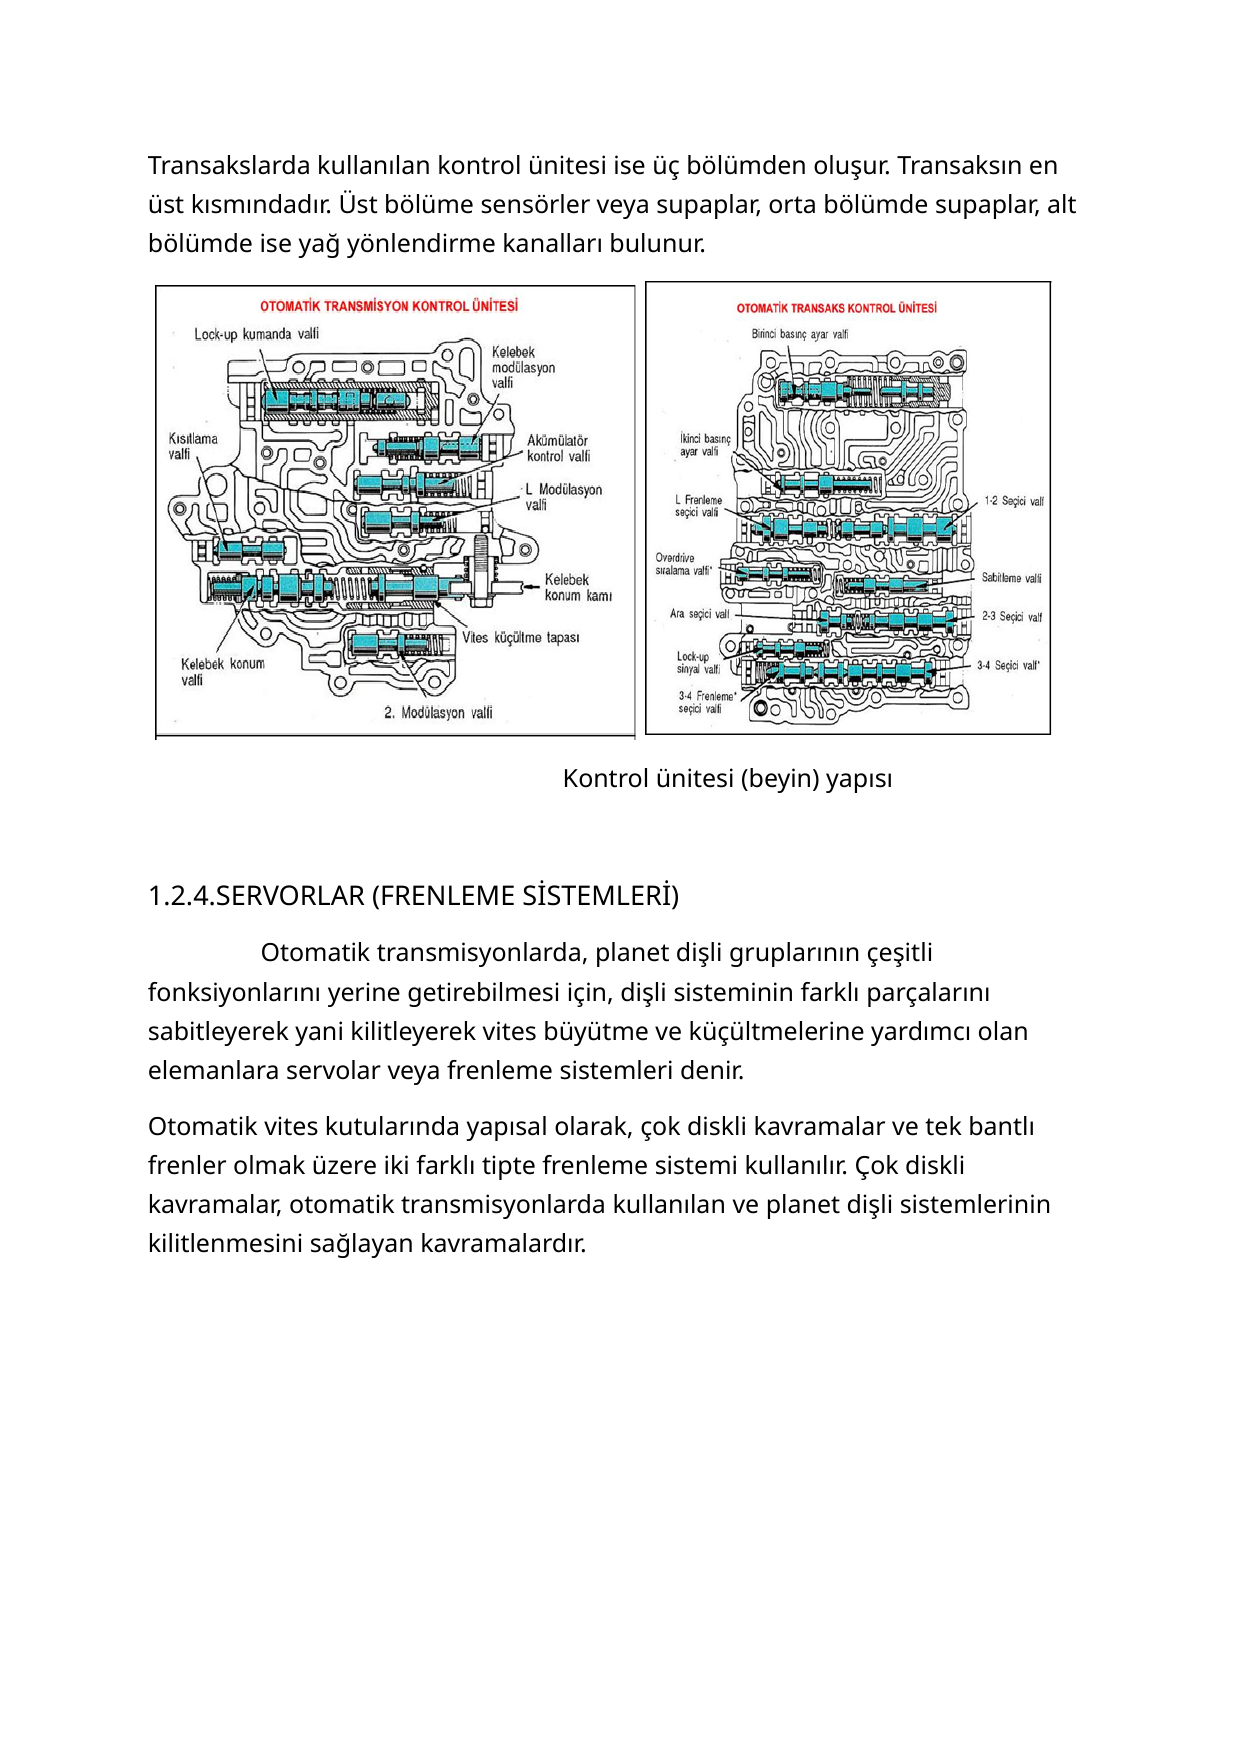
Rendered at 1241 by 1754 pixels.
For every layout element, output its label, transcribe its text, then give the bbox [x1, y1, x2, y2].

text Otomatik transmisyonlarda, planet dişli gruplarının çeşitli fonksiyonlarını yerine getirebilmesi için, dişli sisteminin farklı parçalarını sabitleyerek yani kilitleyerek vites büyütme ve küçültmelerine yardımcı olan elemanlara servolar veya frenleme sistemleri denir. [148, 935, 1093, 1087]
text Kontrol ünitesi (beyin) yapısı [148, 761, 1093, 795]
text 1.2.4.SERVORLAR (FRENLEME SİSTEMLERİ) [148, 876, 1093, 913]
picture [147, 281, 1064, 740]
text Otomatik vites kutularında yapısal olarak, çok diskli kavramalar ve tek bantlı frenler olmak üzere iki farklı tipte frenleme sistemi kullanılır. Çok diskli kavramalar, otomatik transmisyonlarda kullanılan ve planet dişli sistemlerinin kilitlenmesini sağlayan kavramalardır. [148, 1108, 1093, 1260]
text Transakslarda kullanılan kontrol ünitesi ise üç bölümden oluşur. Transaksın en üst kısmındadır. Üst bölüme sensörler veya supaplar, orta bölümde supaplar, alt bölümde ise yağ yönlendirme kanalları bulunur. [148, 148, 1093, 260]
